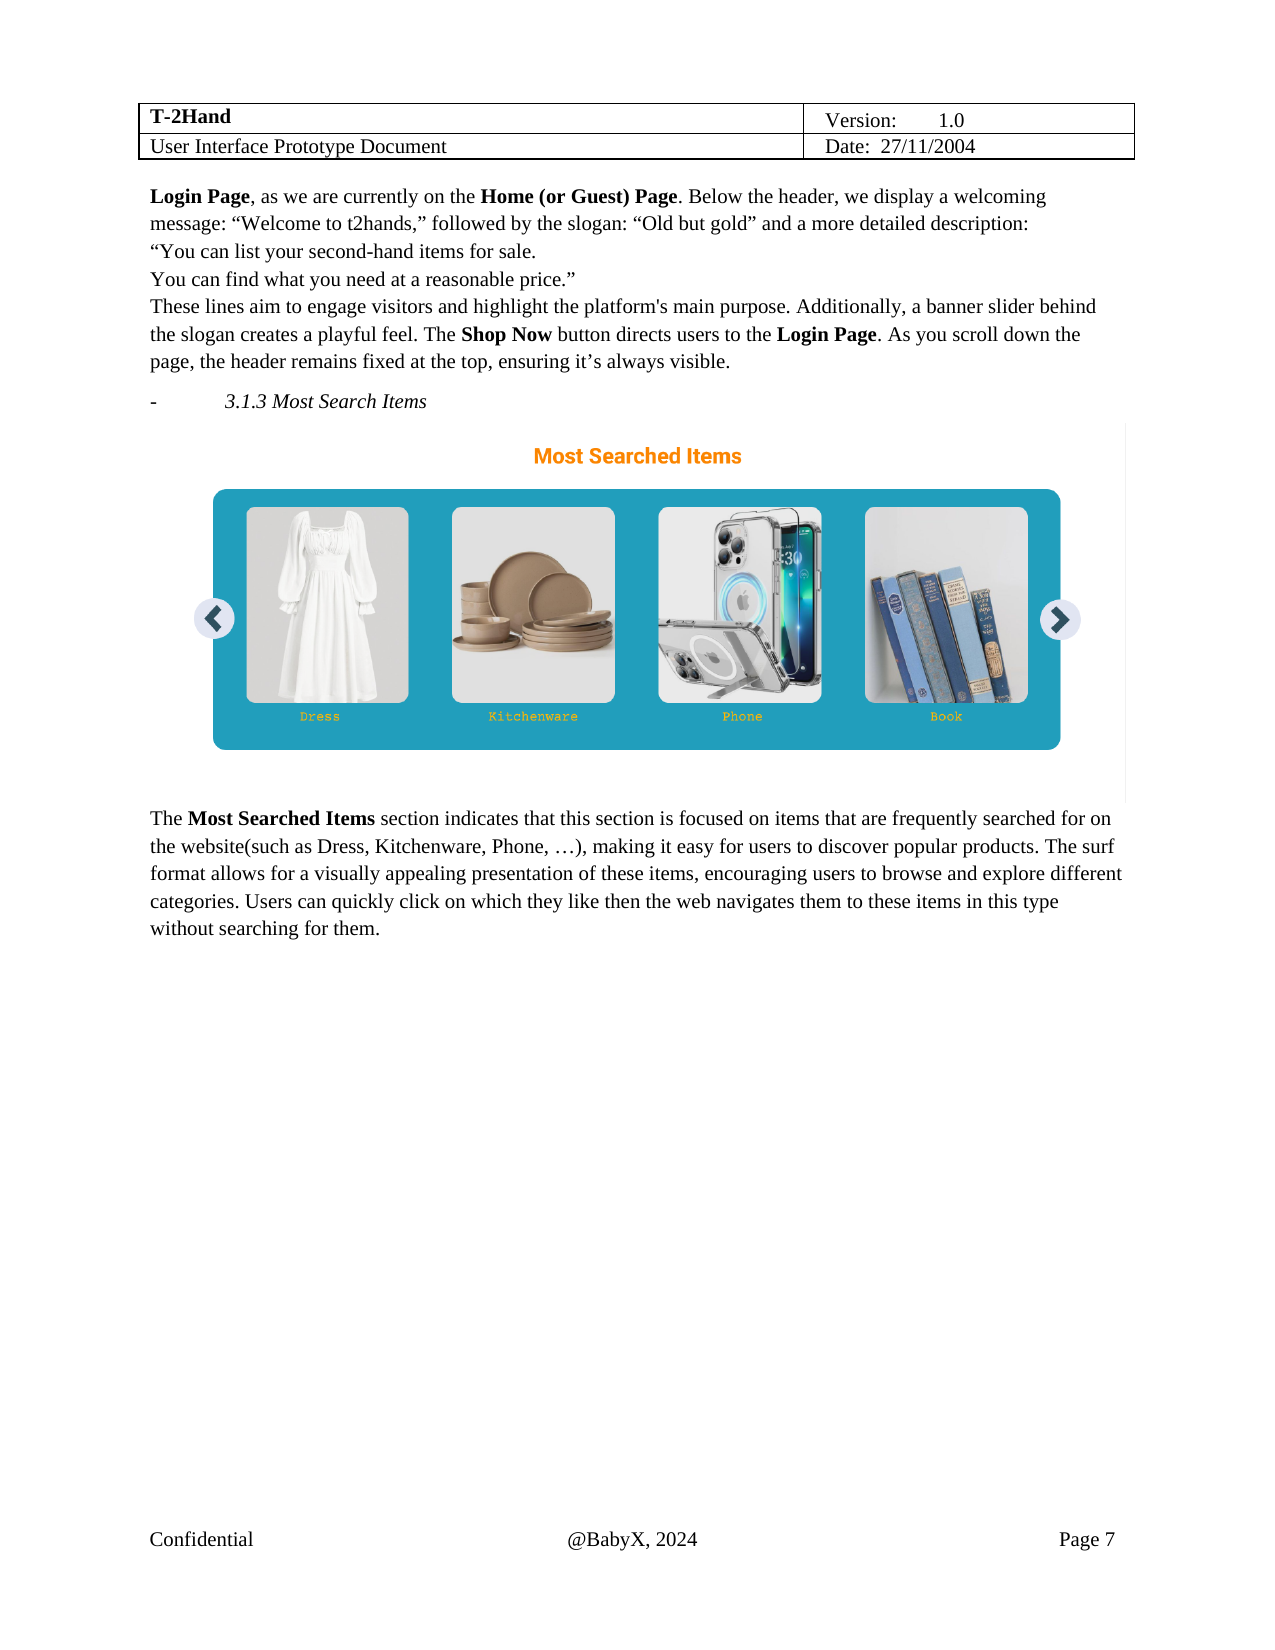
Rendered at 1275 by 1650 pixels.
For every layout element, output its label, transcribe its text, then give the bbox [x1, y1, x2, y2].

subtitle 3.1.3 Most Search Items [150, 389, 1125, 413]
picture [150, 423, 1125, 803]
text You can find what you need at a reasonable price.” [150, 266, 1125, 291]
text The Most Searched Items section indicates that this section is focused on items that are frequently searched for on the website(such as Dress, Kitchenware, Phone, …), making it easy for users to discover popular products. The surf format allows for a visually appealing presentation of these items, encouraging users to browse and explore different categories. Users can quickly click on which they like then the web navigates them to these items in this type without searching for them. [150, 806, 1125, 940]
text These lines aim to engage visitors and highlight the platform's main purpose. Additionally, a banner slider behind the slogan creates a playful feel. The Shop Now button directs users to the Login Page. As you scroll down the page, the header remains fixed at the top, ensuring it’s always visible. [150, 294, 1125, 373]
text “You can list your second-hand items for sale. [150, 239, 1125, 263]
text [150, 184, 1125, 235]
